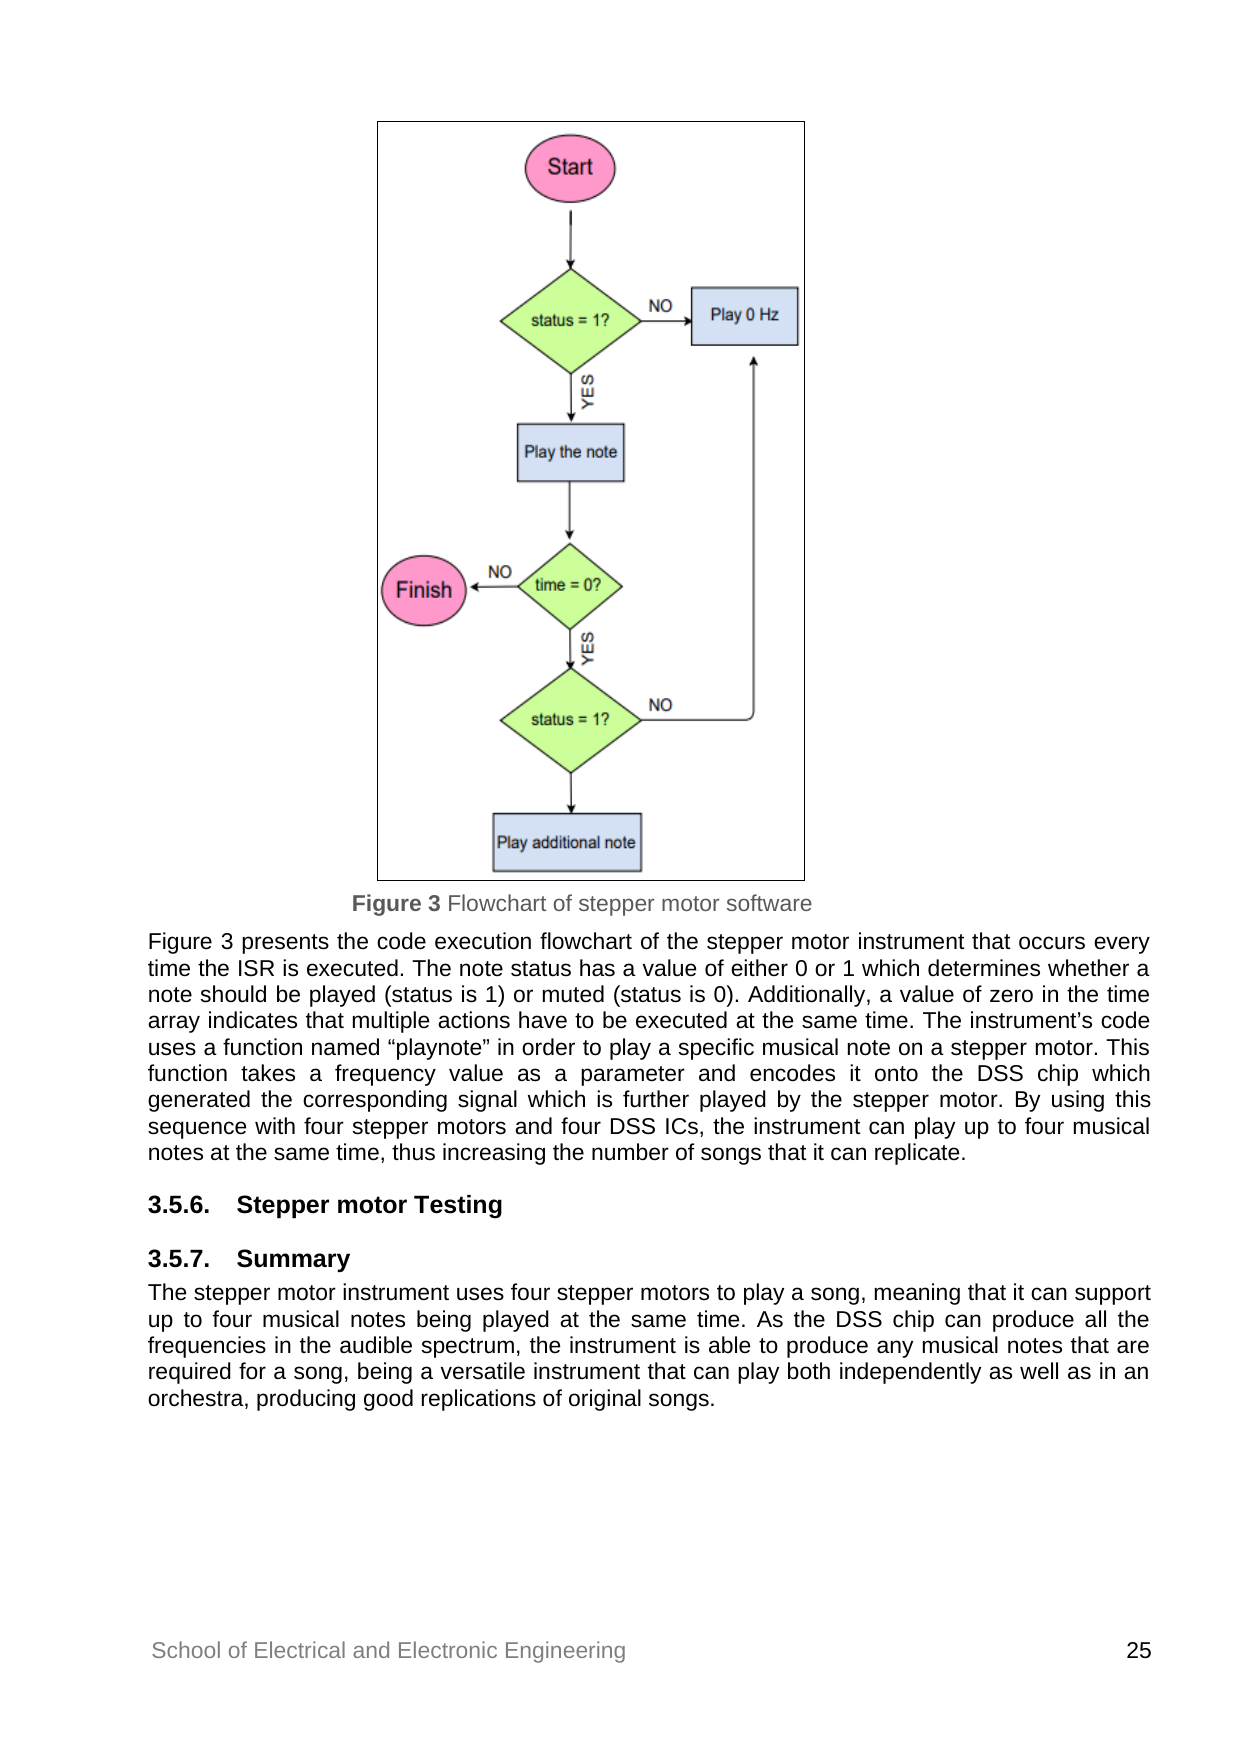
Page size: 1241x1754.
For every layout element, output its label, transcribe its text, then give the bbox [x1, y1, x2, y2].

subtitle Stepper motor Testing [148, 1191, 1152, 1219]
picture [378, 122, 804, 880]
text The stepper motor instrument uses four stepper motors to play a song, meaning that it can support up to four musical notes being played at the same time. As the DSS chip can produce all the frequencies in the audible spectrum, the instrument is able to produce any musical notes that are required for a song, being a versatile instrument that can play both independently as well as in an orchestra, producing good replications of original songs. [148, 1279, 1152, 1411]
subtitle Summary [148, 1244, 1152, 1273]
